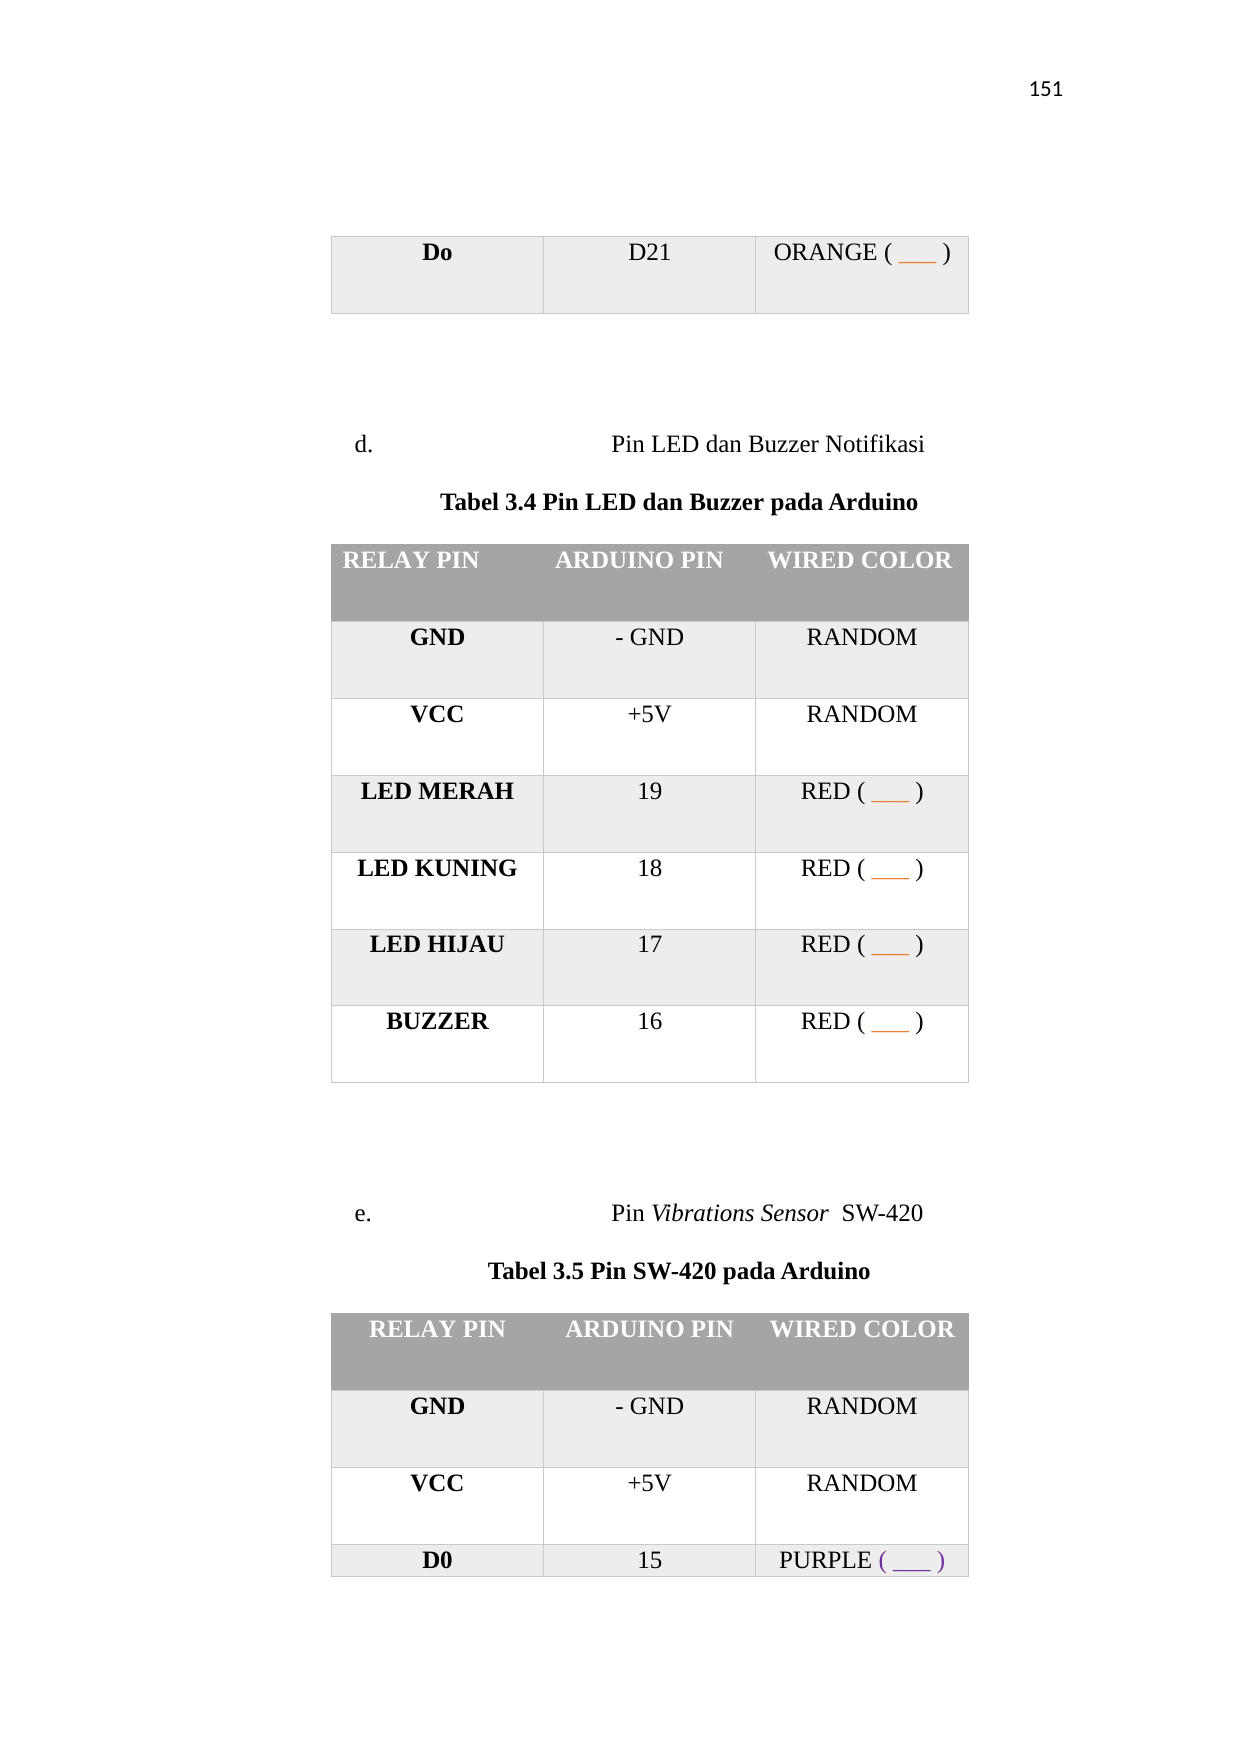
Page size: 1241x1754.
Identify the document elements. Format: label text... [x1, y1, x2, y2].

table_header WIRED COLOR [756, 545, 968, 621]
table_cell LED KUNING [332, 853, 543, 928]
list Tabel 3.5 Pin SW-420 pada Arduino [236, 1256, 1063, 1284]
table_header RELAY PIN [332, 545, 543, 621]
table_cell RANDOM [756, 622, 968, 698]
table_cell VCC [332, 699, 543, 775]
table_cell - GND [544, 622, 755, 698]
table_cell GND [332, 1391, 543, 1467]
list Tabel 3.4 Pin LED dan Buzzer pada Arduino [236, 487, 1063, 515]
table_cell - GND [544, 1391, 755, 1467]
table_cell RED ( ___ ) [756, 776, 968, 852]
table_cell D21 [544, 237, 755, 313]
table_cell 16 [544, 1006, 755, 1082]
table_cell BUZZER [332, 1006, 543, 1082]
table_header WIRED COLOR [756, 1314, 968, 1390]
list Pin LED dan Buzzer Notifikasi [295, 429, 1063, 458]
table_cell PURPLE ( ___ ) [756, 1545, 968, 1576]
table_cell RED ( ___ ) [756, 853, 968, 928]
table_cell 17 [544, 930, 755, 1005]
table_cell LED HIJAU [332, 930, 543, 1005]
list Pin Vibrations Sensor SW-420 [295, 1198, 1063, 1227]
table_cell +5V [544, 699, 755, 775]
table_cell LED MERAH [332, 776, 543, 852]
table_cell GND [332, 622, 543, 698]
table_cell RANDOM [756, 1391, 968, 1467]
table_cell 19 [544, 776, 755, 852]
table_cell +5V [544, 1468, 755, 1544]
table_cell RANDOM [756, 699, 968, 775]
table_cell ORANGE ( ___ ) [756, 237, 968, 313]
table_header ARDUINO PIN [544, 545, 755, 621]
table_cell RANDOM [756, 1468, 968, 1544]
table_cell 18 [544, 853, 755, 928]
table_header ARDUINO PIN [544, 1314, 755, 1390]
table_cell VCC [332, 1468, 543, 1544]
table_cell Do [332, 237, 543, 313]
table_cell RED ( ___ ) [756, 930, 968, 1005]
table_header RELAY PIN [332, 1314, 543, 1390]
table_cell 15 [544, 1545, 755, 1576]
table_cell RED ( ___ ) [756, 1006, 968, 1082]
table_cell D0 [332, 1545, 543, 1576]
